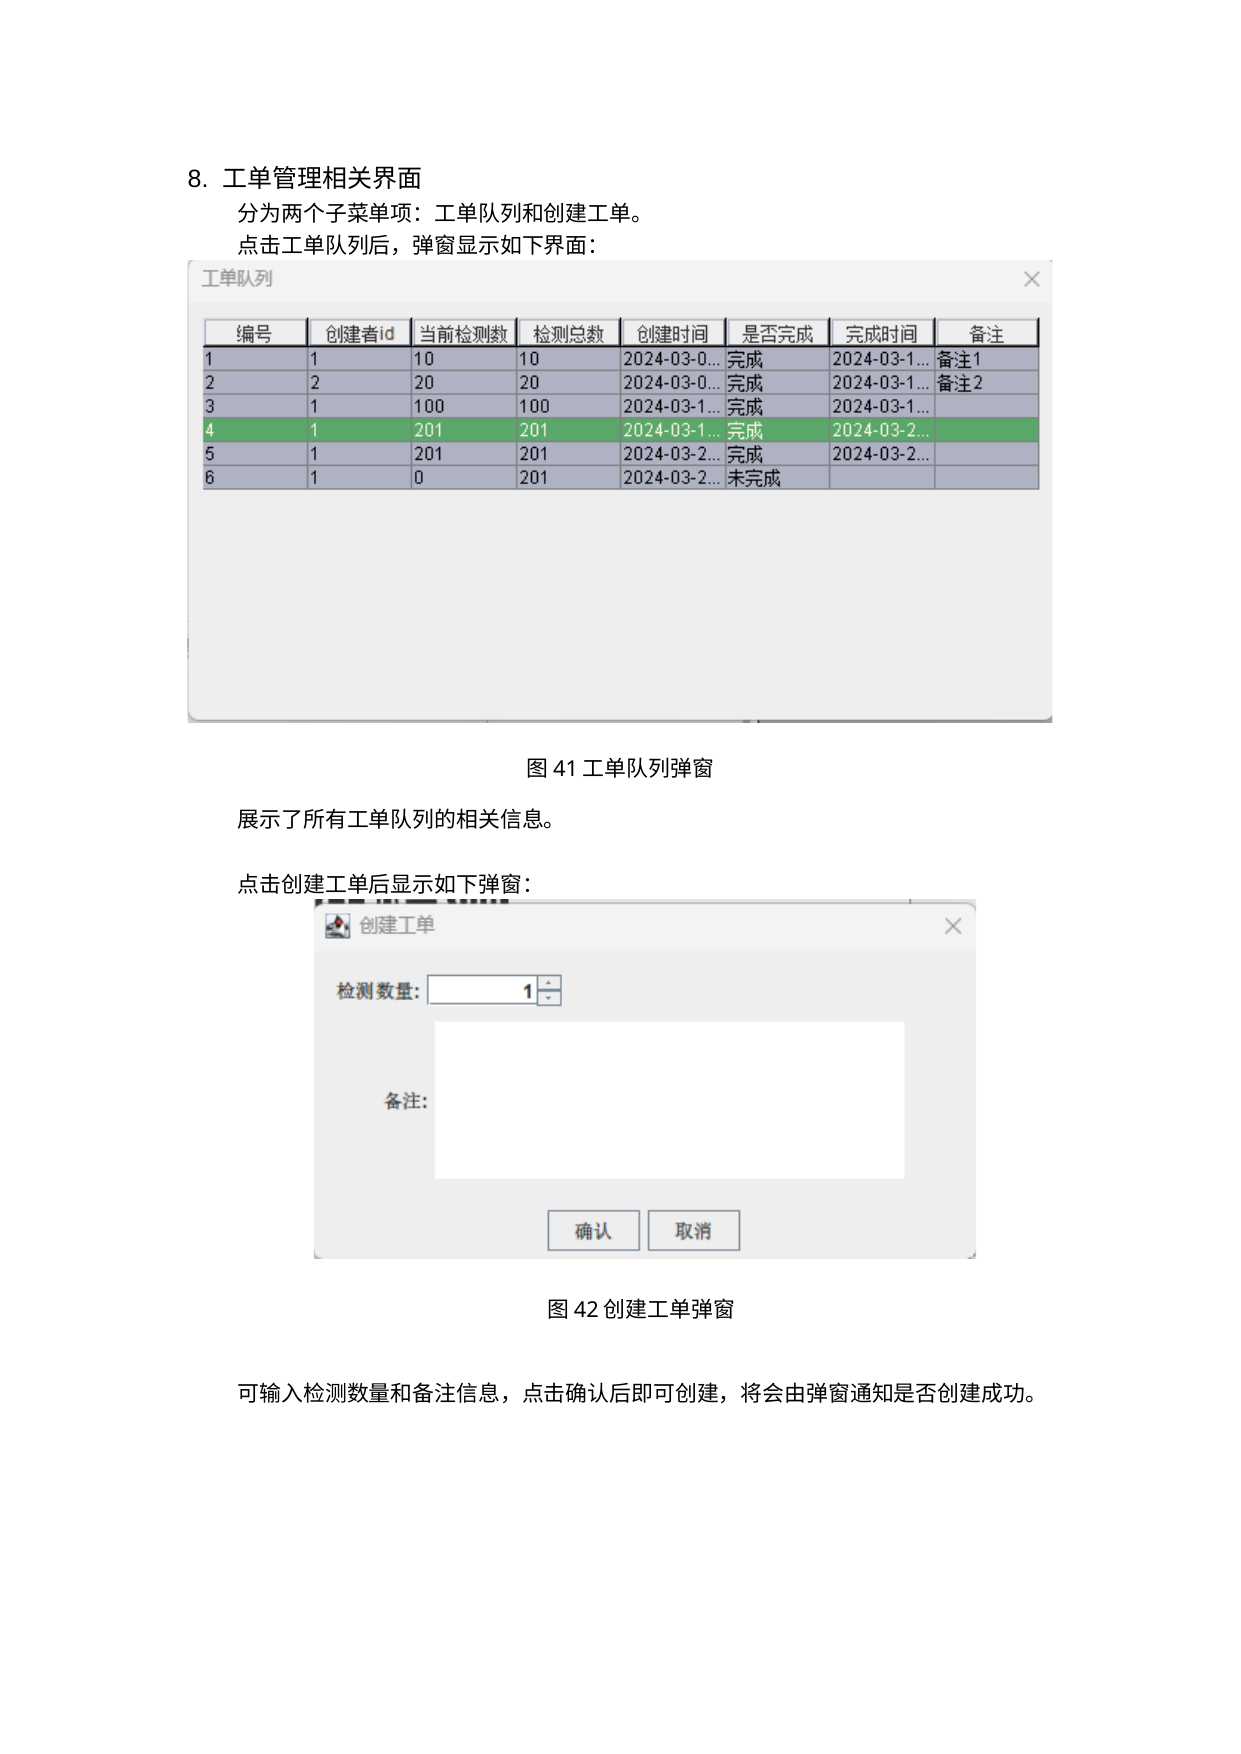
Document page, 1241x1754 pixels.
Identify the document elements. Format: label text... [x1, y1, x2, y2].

text 点击创建工单后显示如下弹窗： [187, 867, 1053, 899]
text 可输入检测数量和备注信息，点击确认后即可创建，将会由弹窗通知是否创建成功。 [187, 1375, 1053, 1408]
subtitle 工单管理相关界面 [187, 159, 1053, 195]
text 展示了所有工单队列的相关信息。 [187, 802, 1053, 834]
picture [187, 260, 1053, 723]
text 点击工单队列后，弹窗显示如下界面： [187, 228, 1053, 260]
text 分为两个子菜单项：工单队列和创建工单。 [187, 195, 1053, 228]
picture [313, 899, 977, 1259]
